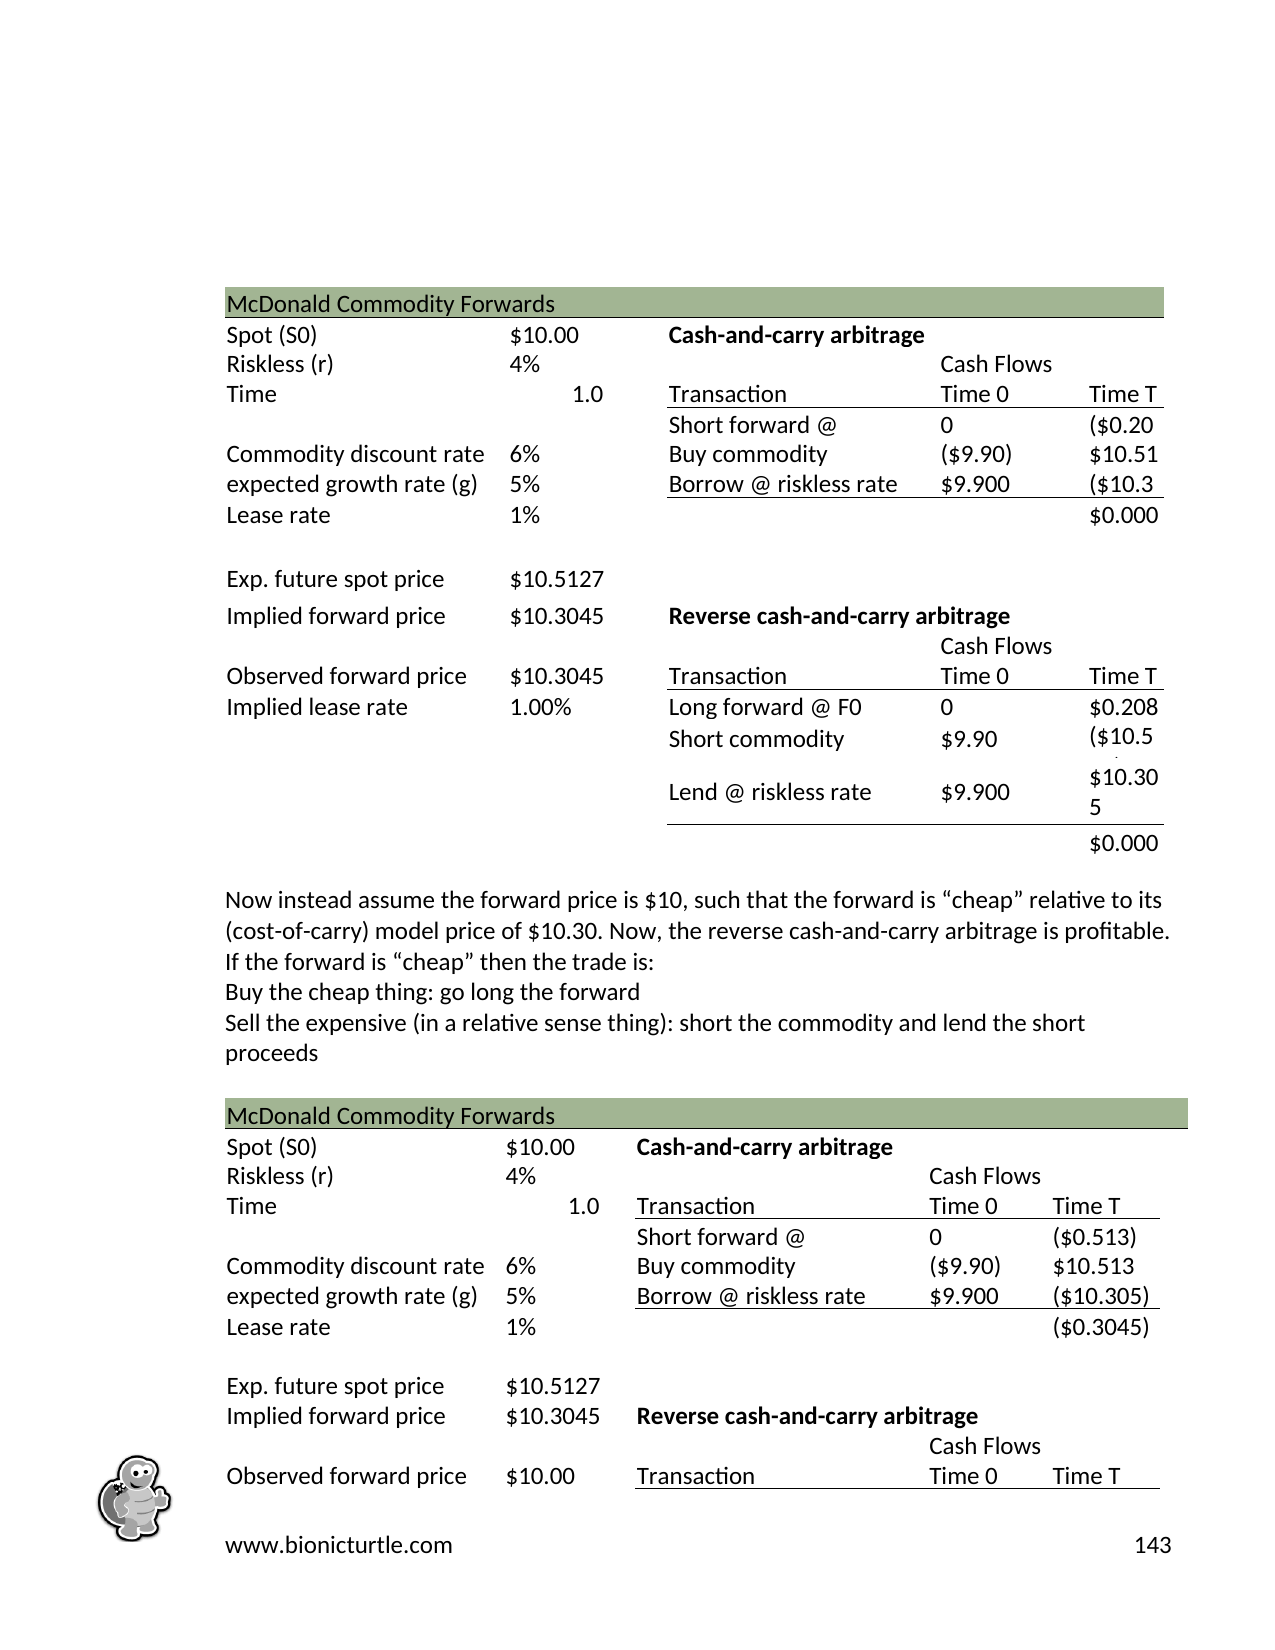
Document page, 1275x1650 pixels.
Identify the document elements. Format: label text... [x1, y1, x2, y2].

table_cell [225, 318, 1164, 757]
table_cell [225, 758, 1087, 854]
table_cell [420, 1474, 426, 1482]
text Sell the expensive (in a relative sense thing): short the commodity and lend the short proceeds [225, 1007, 1172, 1068]
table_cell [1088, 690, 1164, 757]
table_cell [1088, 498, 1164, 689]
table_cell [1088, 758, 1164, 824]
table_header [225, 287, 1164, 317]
text Buy the cheap thing: go long the forward [225, 976, 1172, 1007]
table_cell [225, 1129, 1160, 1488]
text Now instead assume the forward price is $10, such that the forward is “cheap” relative to its (cost-of-carry) model price of $10.30. Now, the reverse cash-and-carry arbitrage is profitable. If the forward is “cheap” then the trade is: [225, 885, 1172, 976]
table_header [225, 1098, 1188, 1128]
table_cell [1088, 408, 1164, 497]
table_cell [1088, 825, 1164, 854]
